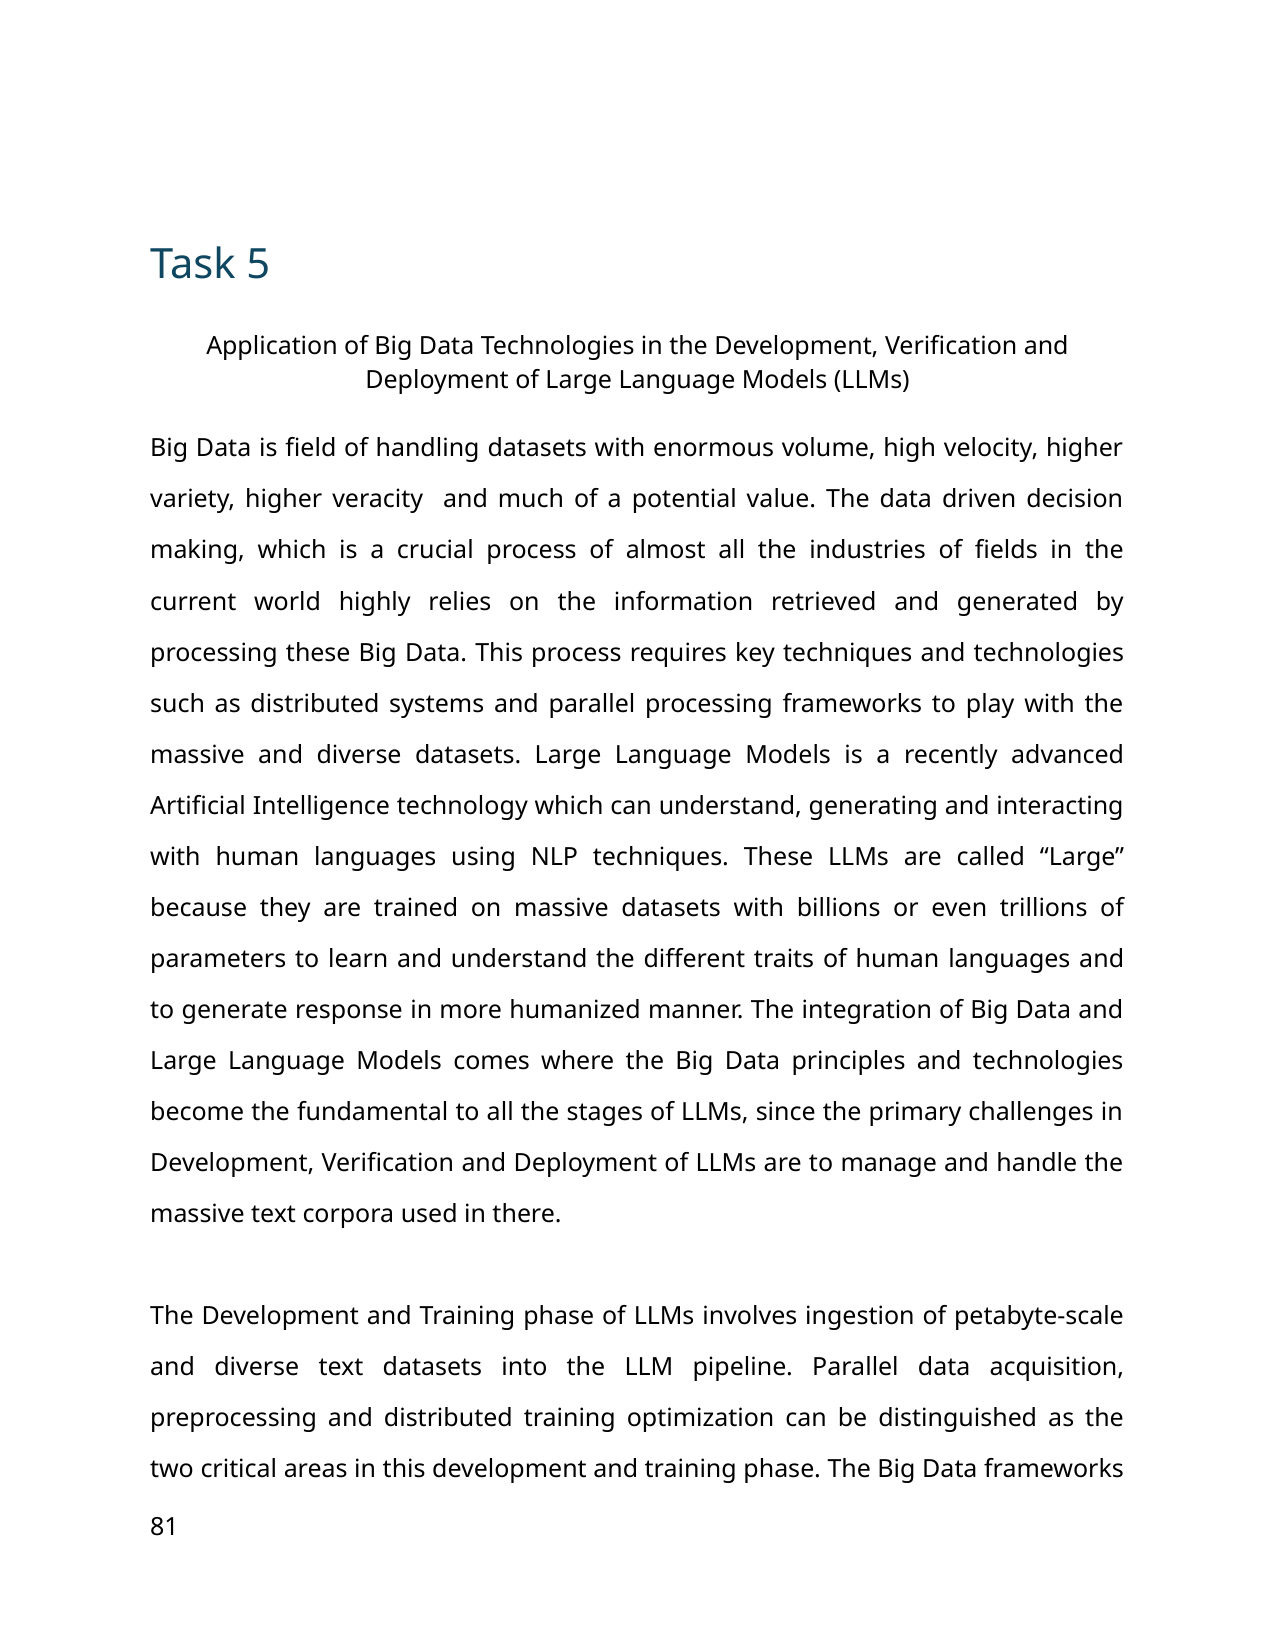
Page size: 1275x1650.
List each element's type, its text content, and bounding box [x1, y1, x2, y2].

subtitle Task 5 [150, 234, 1125, 291]
text Big Data is field of handling datasets with enormous volume, high velocity, higher variety, higher veracity and much of a potential value. The data driven decision making, which is a crucial process of almost all the industries of fields in the current world highly relies on the information retrieved and generated by processing these Big Data. This process requires key techniques and technologies such as distributed systems and parallel processing frameworks to play with the massive and diverse datasets. Large Language Models is a recently advanced Artificial Intelligence technology which can understand, generating and interacting with human languages using NLP techniques. These LLMs are called “Large” because they are trained on massive datasets with billions or even trillions of parameters to learn and understand the different traits of human languages and to generate response in more humanized manner. The integration of Big Data and Large Language Models comes where the Big Data principles and technologies become the fundamental to all the stages of LLMs, since the primary challenges in Development, Verification and Deployment of LLMs are to manage and handle the massive text corpora used in there. [150, 430, 1125, 1230]
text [150, 1298, 1125, 1485]
text Application of Big Data Technologies in the Development, Verification and Deployment of Large Language Models (LLMs) [150, 328, 1125, 396]
